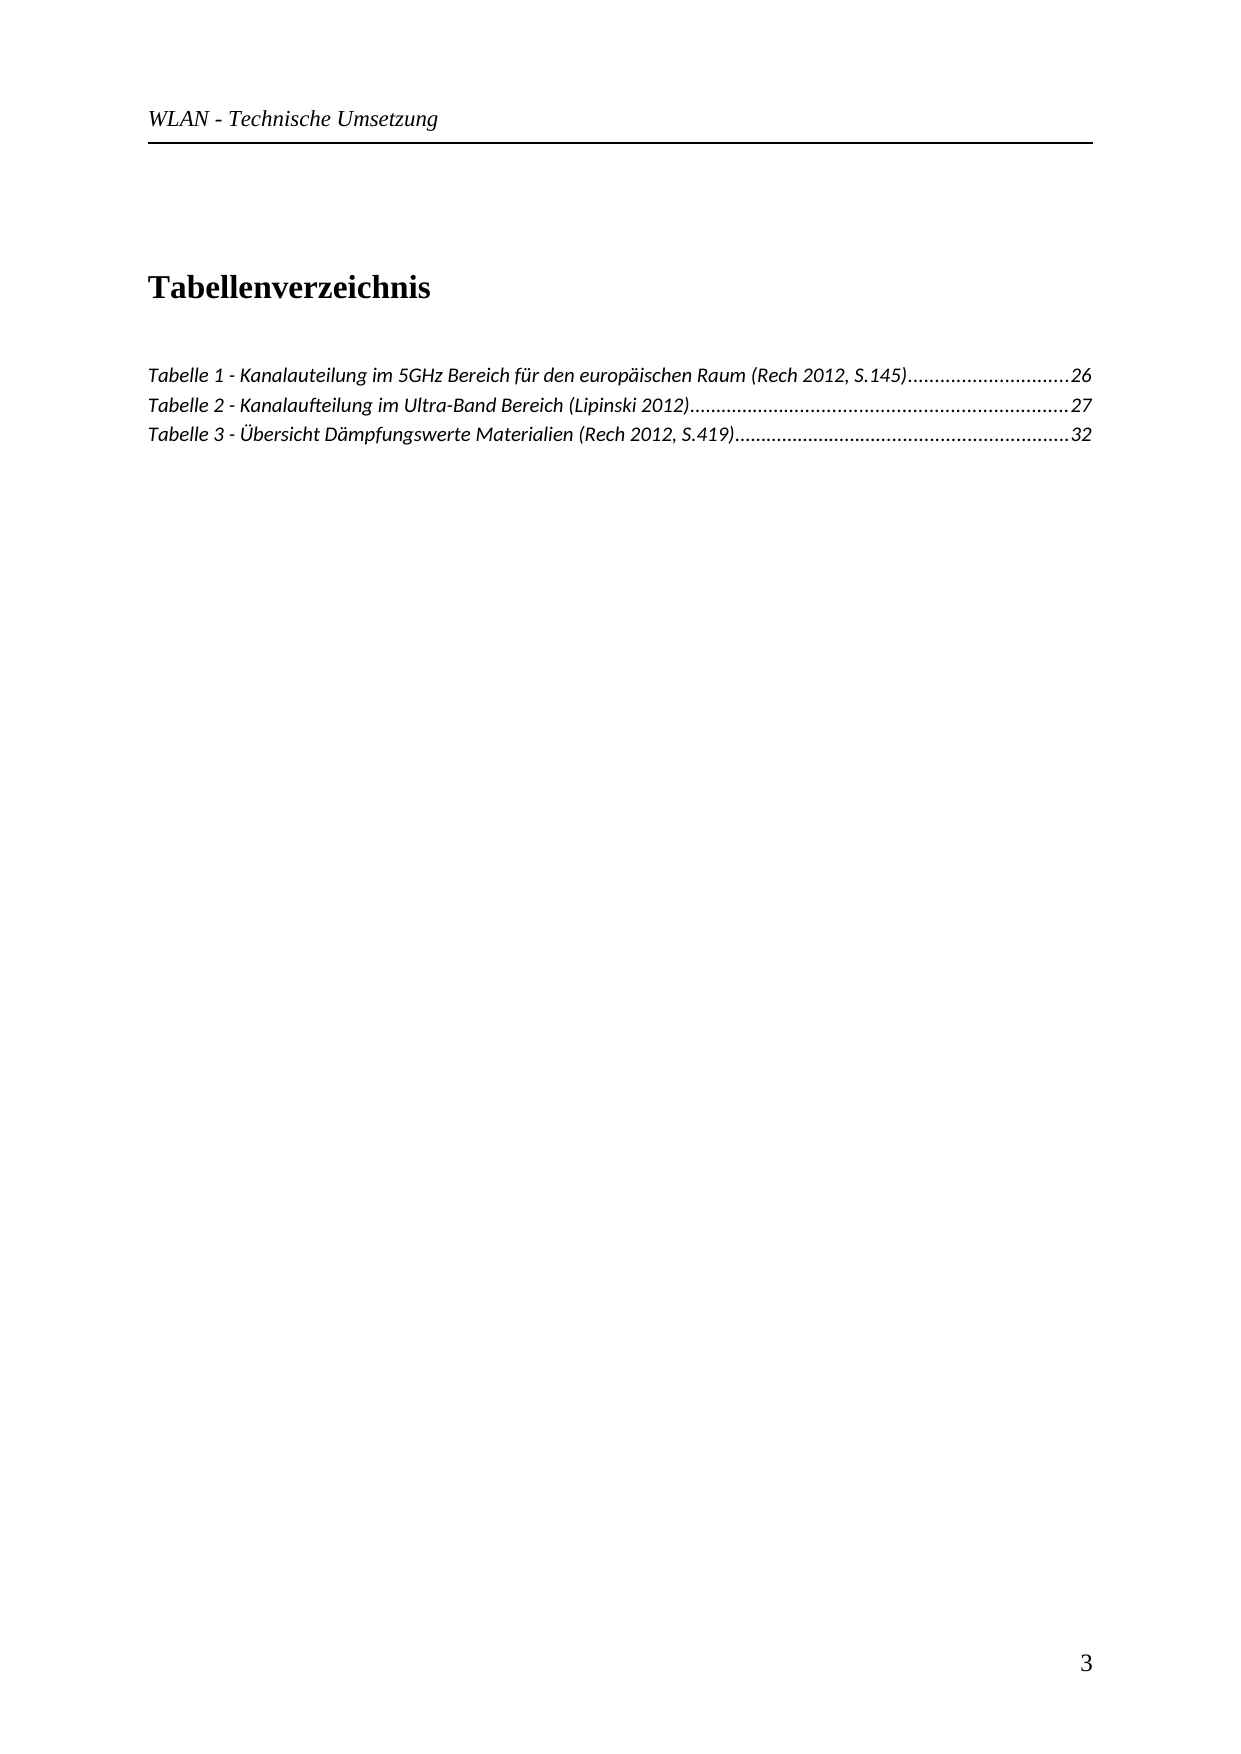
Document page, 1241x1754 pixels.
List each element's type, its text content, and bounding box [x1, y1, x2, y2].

text Tabelle 1 - Kanalauteilung im 5GHz Bereich für den europäischen Raum (Rech 2012, S.145) 26 [148, 363, 1093, 388]
text Tabelle 2 - Kanalaufteilung im Ultra-Band Bereich (Lipinski 2012) 27 [148, 392, 1093, 417]
subtitle Tabellenverzeichnis [148, 268, 1093, 306]
text Tabelle 3 - Übersicht Dämpfungswerte Materialien (Rech 2012, S.419) 32 [148, 421, 1093, 446]
